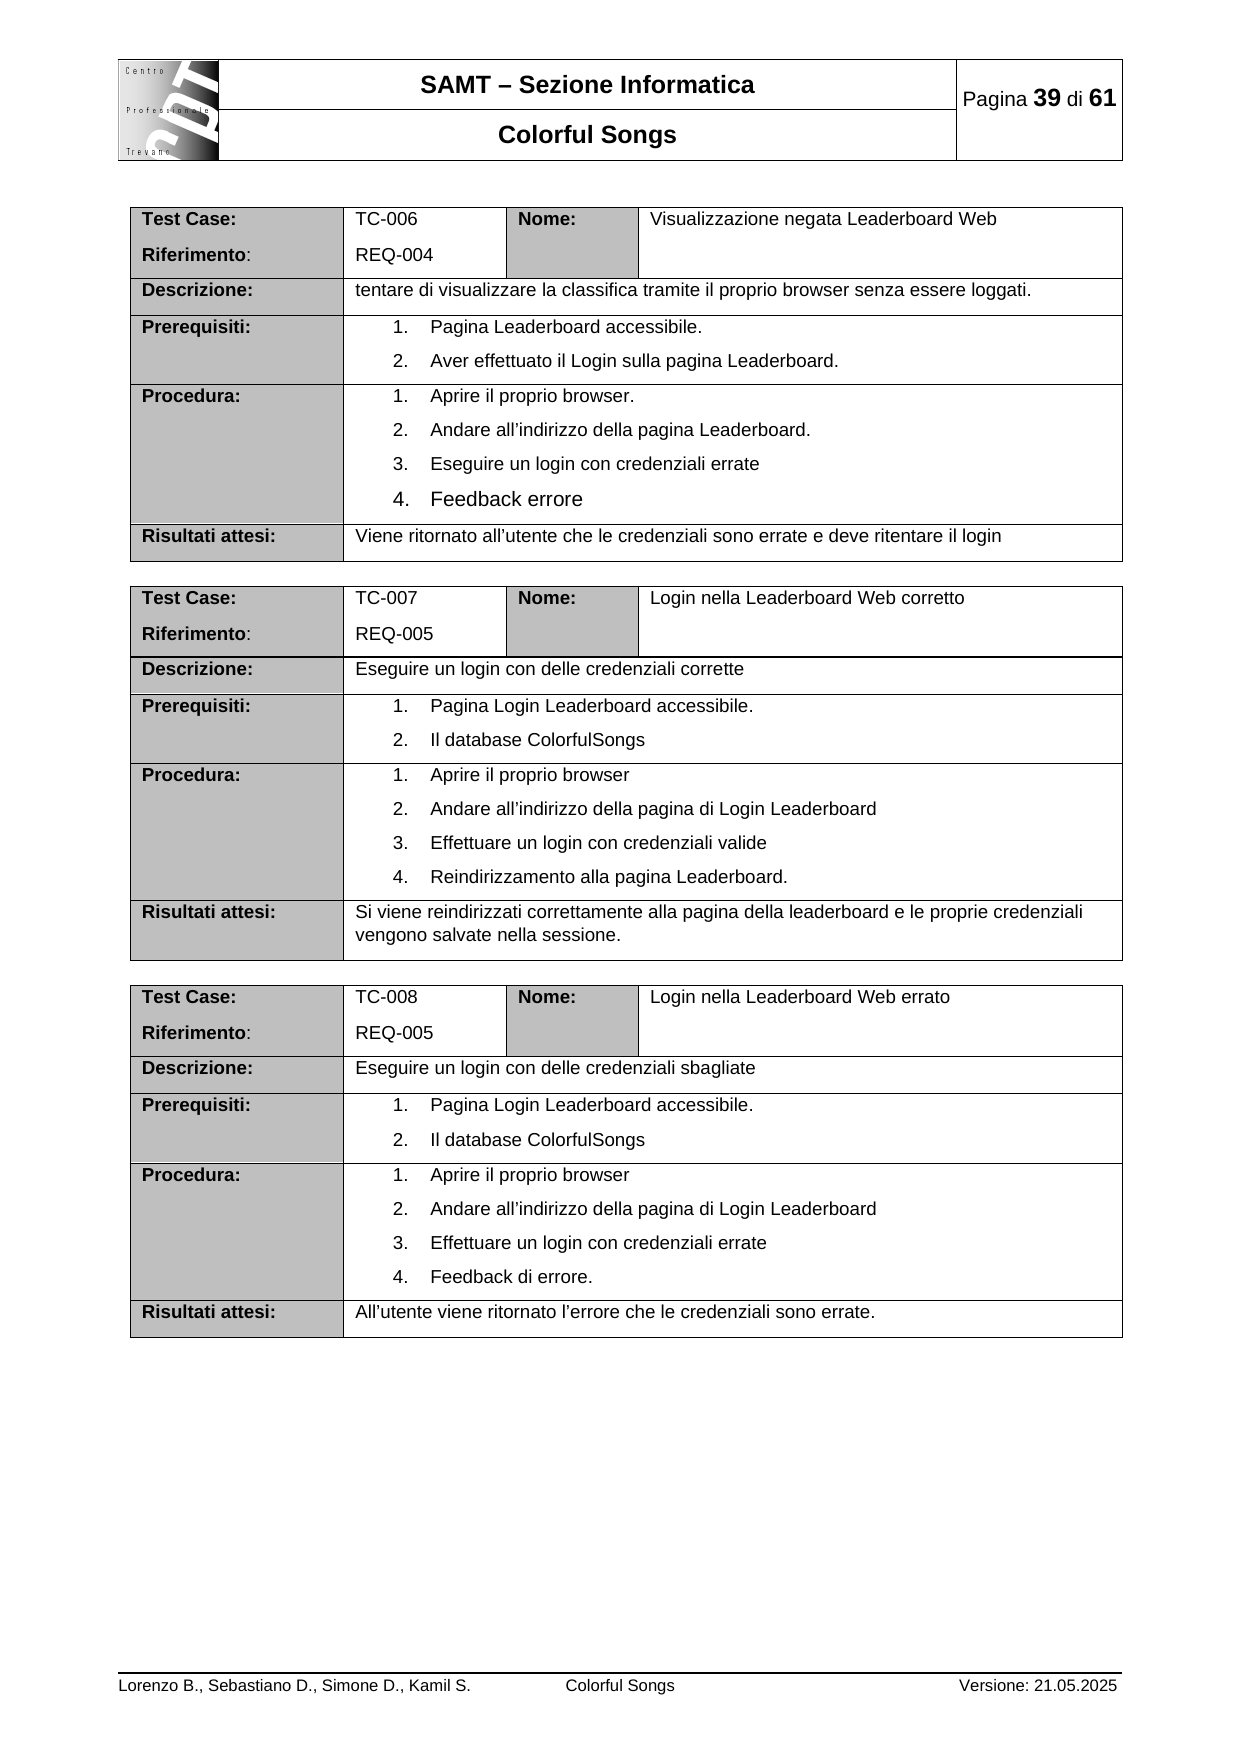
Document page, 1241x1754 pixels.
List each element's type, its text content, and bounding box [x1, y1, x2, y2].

table_cell Aprire il proprio browser. Andare all’indirizzo della pagina Leaderboard. Eseguire un login con credenziali errate Feedback errore [344, 385, 1122, 523]
table_cell Eseguire un login con delle credenziali sbagliate [344, 1057, 1122, 1093]
table_cell Procedura: [131, 764, 343, 900]
table_header Test Case: Riferimento: [131, 587, 343, 656]
table_cell Prerequisiti: [131, 1094, 343, 1162]
table_cell Prerequisiti: [131, 695, 343, 763]
table_header TC-007 REQ-005 [344, 587, 506, 656]
table_cell Pagina Login Leaderboard accessibile. Il database ColorfulSongs [344, 1094, 1122, 1162]
table_cell Descrizione: [131, 1057, 343, 1093]
table_cell Descrizione: [131, 658, 343, 693]
table_header Visualizzazione negata Leaderboard Web [639, 208, 1122, 278]
table_header TC-008 REQ-005 [344, 986, 506, 1056]
table_cell Procedura: [131, 1164, 343, 1300]
table_cell Pagina Leaderboard accessibile. Aver effettuato il Login sulla pagina Leaderboard. [344, 316, 1122, 384]
table_cell Aprire il proprio browser Andare all’indirizzo della pagina di Login Leaderboard Effettuare un login con credenziali valide Reindirizzamento alla pagina Leaderboard. [344, 764, 1122, 900]
table_header Nome: [507, 208, 638, 278]
table_cell Prerequisiti: [131, 316, 343, 384]
table_cell tentare di visualizzare la classifica tramite il proprio browser senza essere loggati. [344, 279, 1122, 315]
table_cell Procedura: [131, 385, 343, 523]
table_header Test Case: Riferimento: [131, 208, 343, 278]
table_header Nome: [507, 587, 638, 656]
table_header Nome: [507, 986, 638, 1056]
table_cell Eseguire un login con delle credenziali corrette [344, 658, 1122, 693]
table_cell Viene ritornato all’utente che le credenziali sono errate e deve ritentare il login [344, 525, 1122, 561]
table_cell All’utente viene ritornato l’errore che le credenziali sono errate. [344, 1301, 1122, 1337]
table_cell Aprire il proprio browser Andare all’indirizzo della pagina di Login Leaderboard Effettuare un login con credenziali errate Feedback di errore. [344, 1164, 1122, 1300]
table_cell Pagina Login Leaderboard accessibile. Il database ColorfulSongs [344, 695, 1122, 763]
picture [118, 60, 219, 160]
table_header Login nella Leaderboard Web corretto [639, 587, 1122, 656]
table_cell Risultati attesi: [131, 1301, 343, 1337]
table_cell Descrizione: [131, 279, 343, 315]
table_cell Si viene reindirizzati correttamente alla pagina della leaderboard e le proprie credenziali vengono salvate nella sessione. [344, 901, 1122, 960]
table_header TC-006 REQ-004 [344, 208, 506, 278]
table_cell Risultati attesi: [131, 525, 343, 561]
table_header Login nella Leaderboard Web errato [639, 986, 1122, 1056]
table_header Test Case: Riferimento: [131, 986, 343, 1056]
table_cell Risultati attesi: [131, 901, 343, 960]
